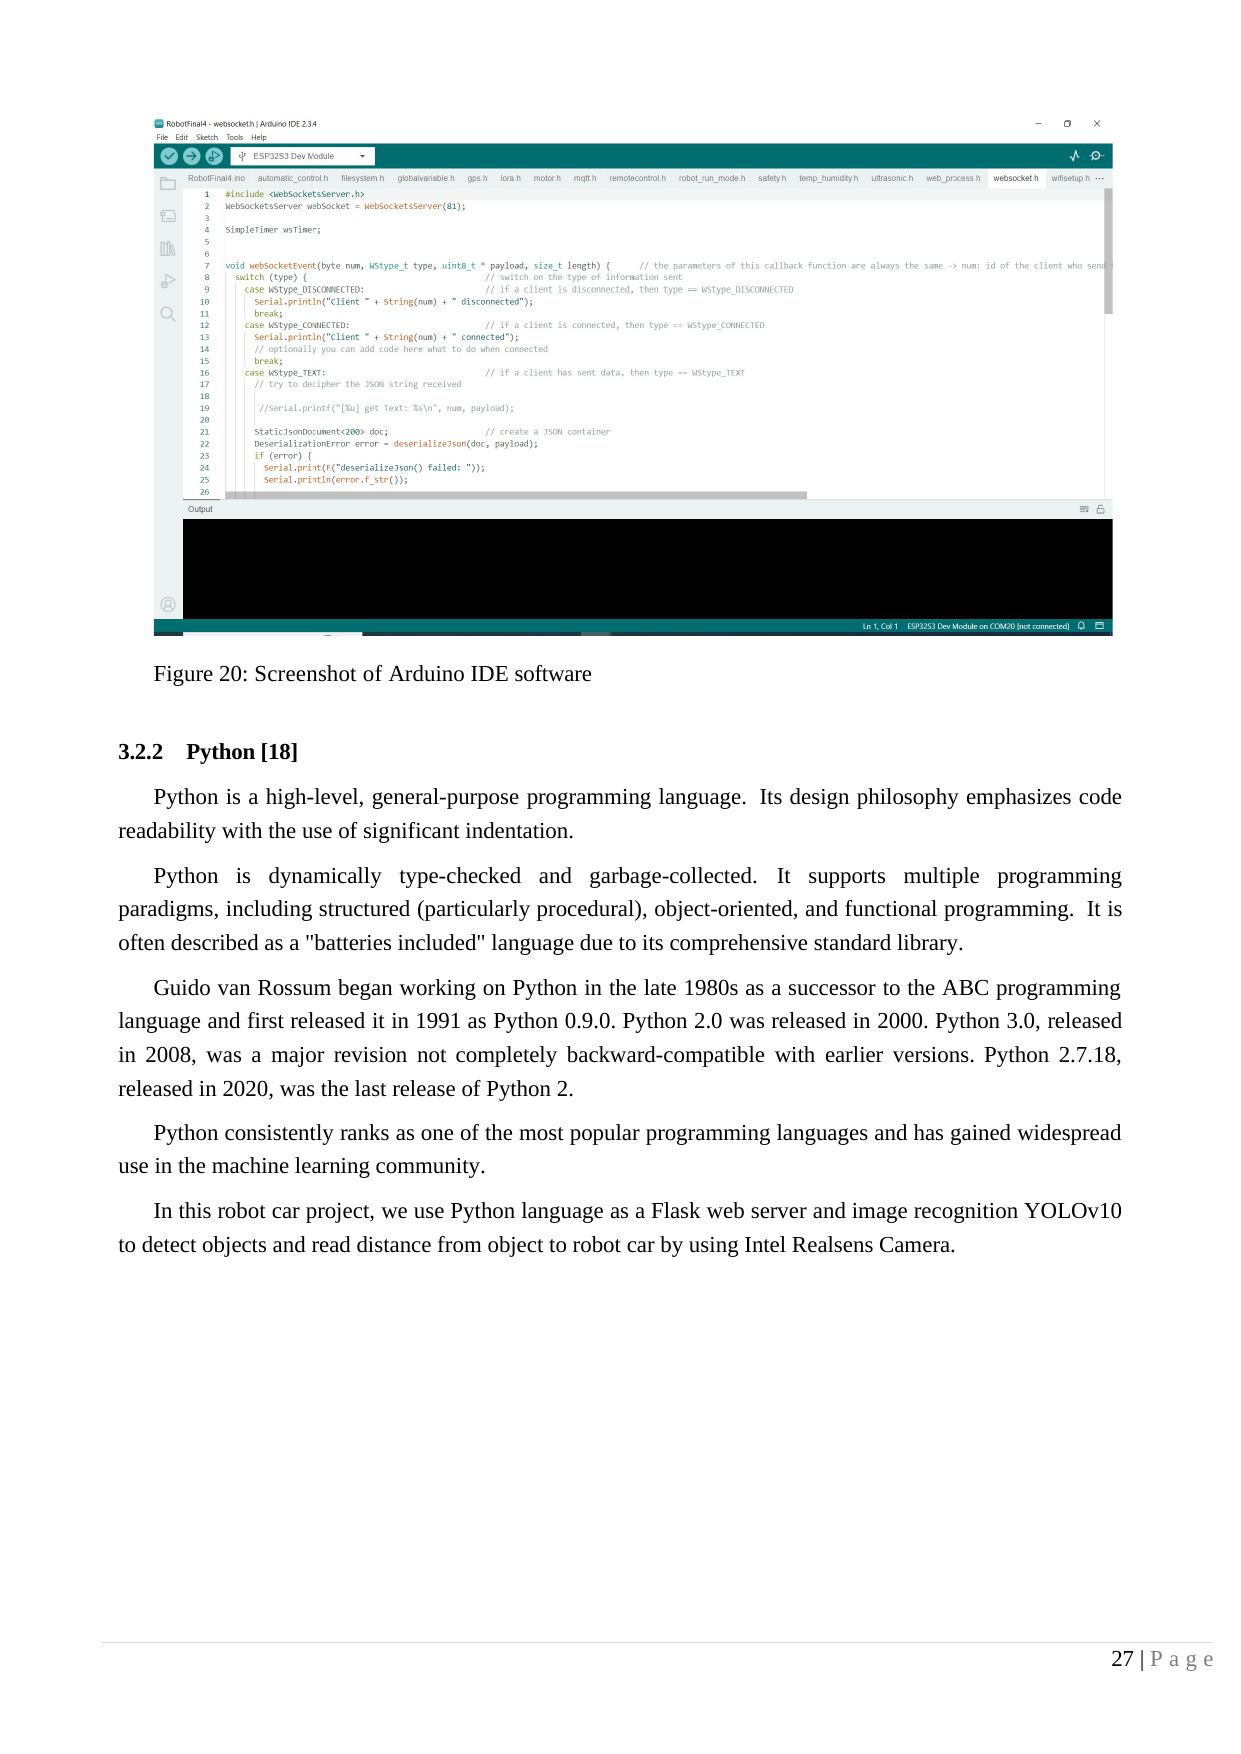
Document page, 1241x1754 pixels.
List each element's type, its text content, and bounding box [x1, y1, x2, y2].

text Python is dynamically type-checked and garbage-collected. It supports multiple programming paradigms, including structured (particularly procedural), object-oriented, and functional programming. It is often described as a "batteries included" language due to its comprehensive standard library. [118, 862, 1122, 955]
subtitle Python [18] [118, 738, 1213, 765]
text Python is a high-level, general-purpose programming language. Its design philosophy emphasizes code readability with the use of significant indentation. [118, 783, 1122, 843]
text In this robot car project, we use Python language as a Flask web server and image recognition YOLOv10 to detect objects and read distance from object to robot car by using Intel Realsens Camera. [118, 1197, 1122, 1257]
text Guido van Rossum began working on Python in the late 1980s as a successor to the ABC programming language and first released it in 1991 as Python 0.9.0. Python 2.0 was released in 2000. Python 3.0, released in 2008, was a major revision not completely backward-compatible with earlier versions. Python 2.7.18, released in 2020, was the last release of Python 2. [118, 974, 1122, 1101]
picture [153, 118, 1113, 636]
text Figure 20: Screenshot of Arduino IDE software [153, 660, 1213, 686]
text Python consistently ranks as one of the most popular programming languages and has gained widespread use in the machine learning community. [118, 1119, 1122, 1179]
